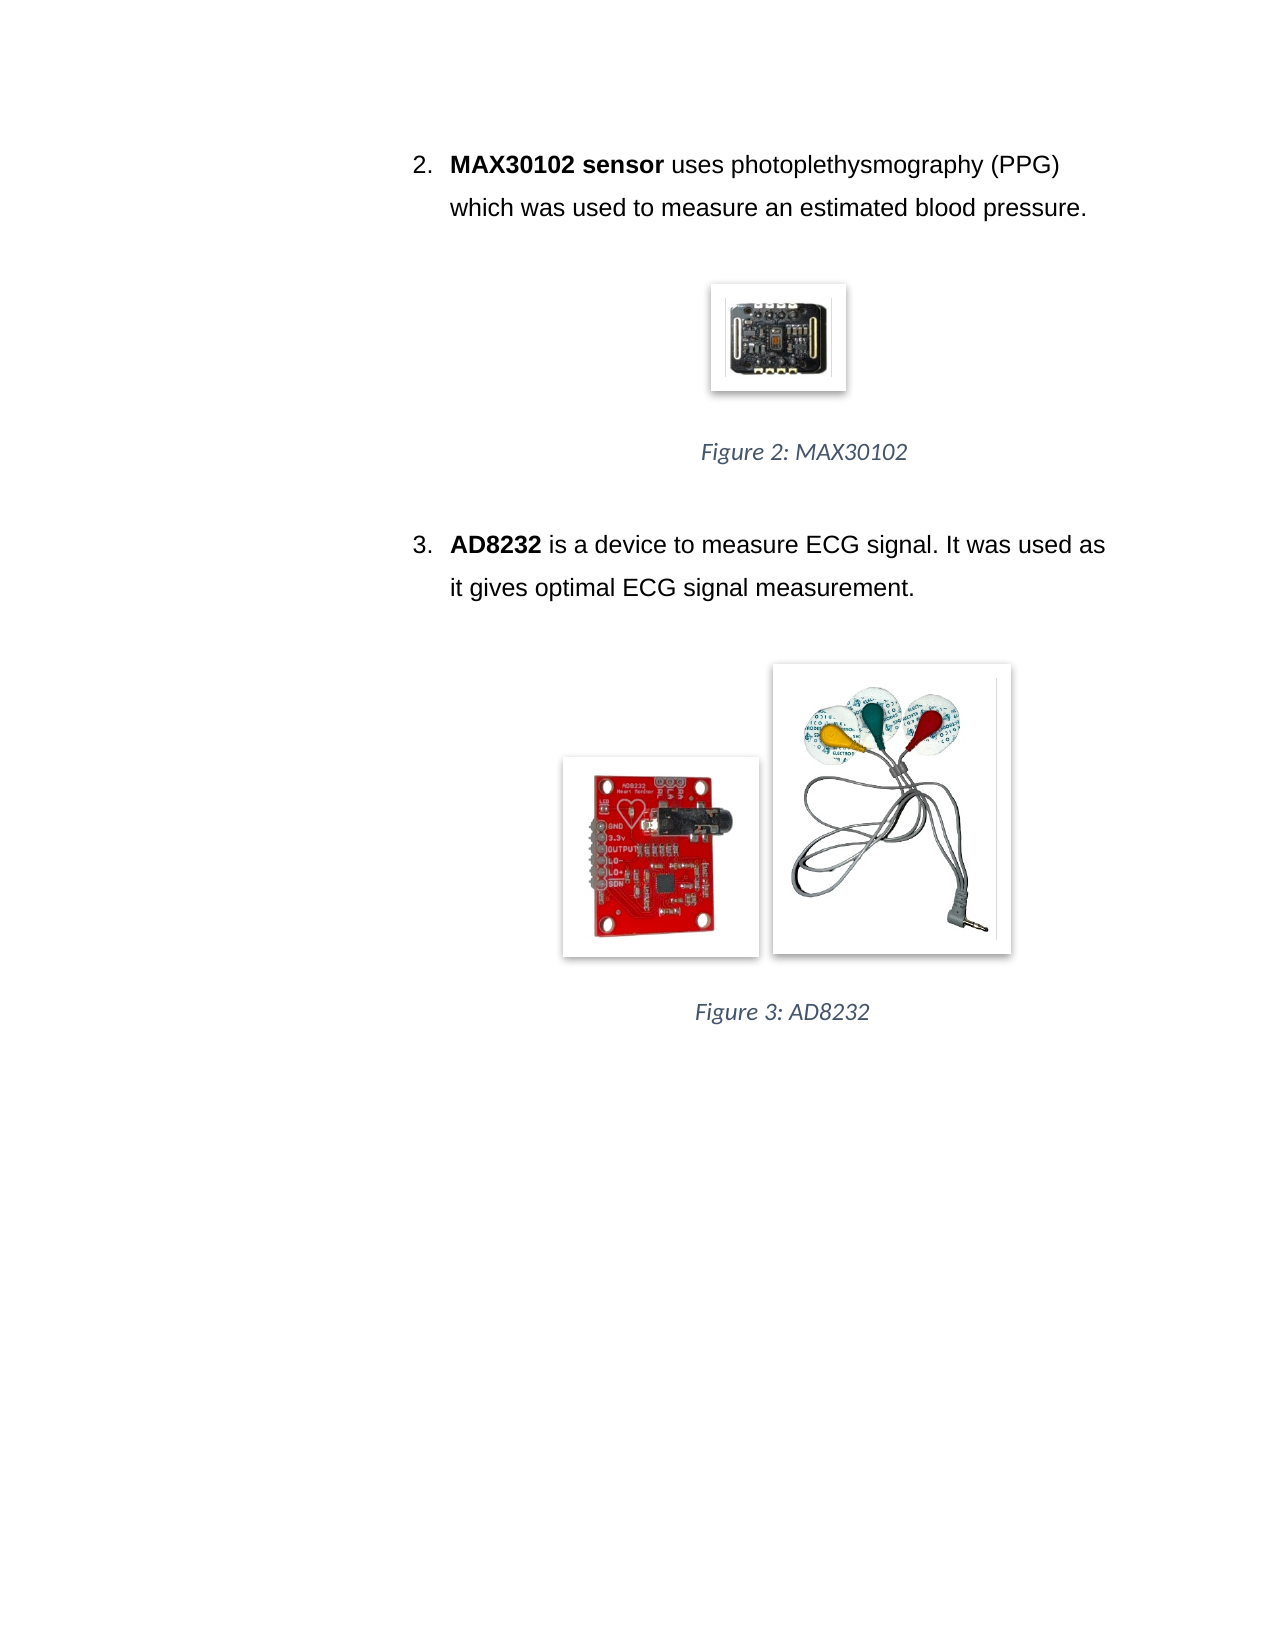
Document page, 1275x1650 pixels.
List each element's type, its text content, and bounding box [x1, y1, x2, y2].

picture [578, 772, 744, 942]
picture [788, 678, 997, 940]
picture [725, 298, 832, 377]
list MAX30102 sensor uses photoplethysmography (PPG) which was used to measure an estimated blood pressure. [412, 150, 1125, 222]
text Figure 3: AD8232 [225, 996, 1125, 1027]
list AD8232 is a device to measure ECG signal. It was used as it gives optimal ECG signal measurement. [412, 530, 1125, 602]
text Figure 2: MAX30102 [225, 436, 1125, 466]
